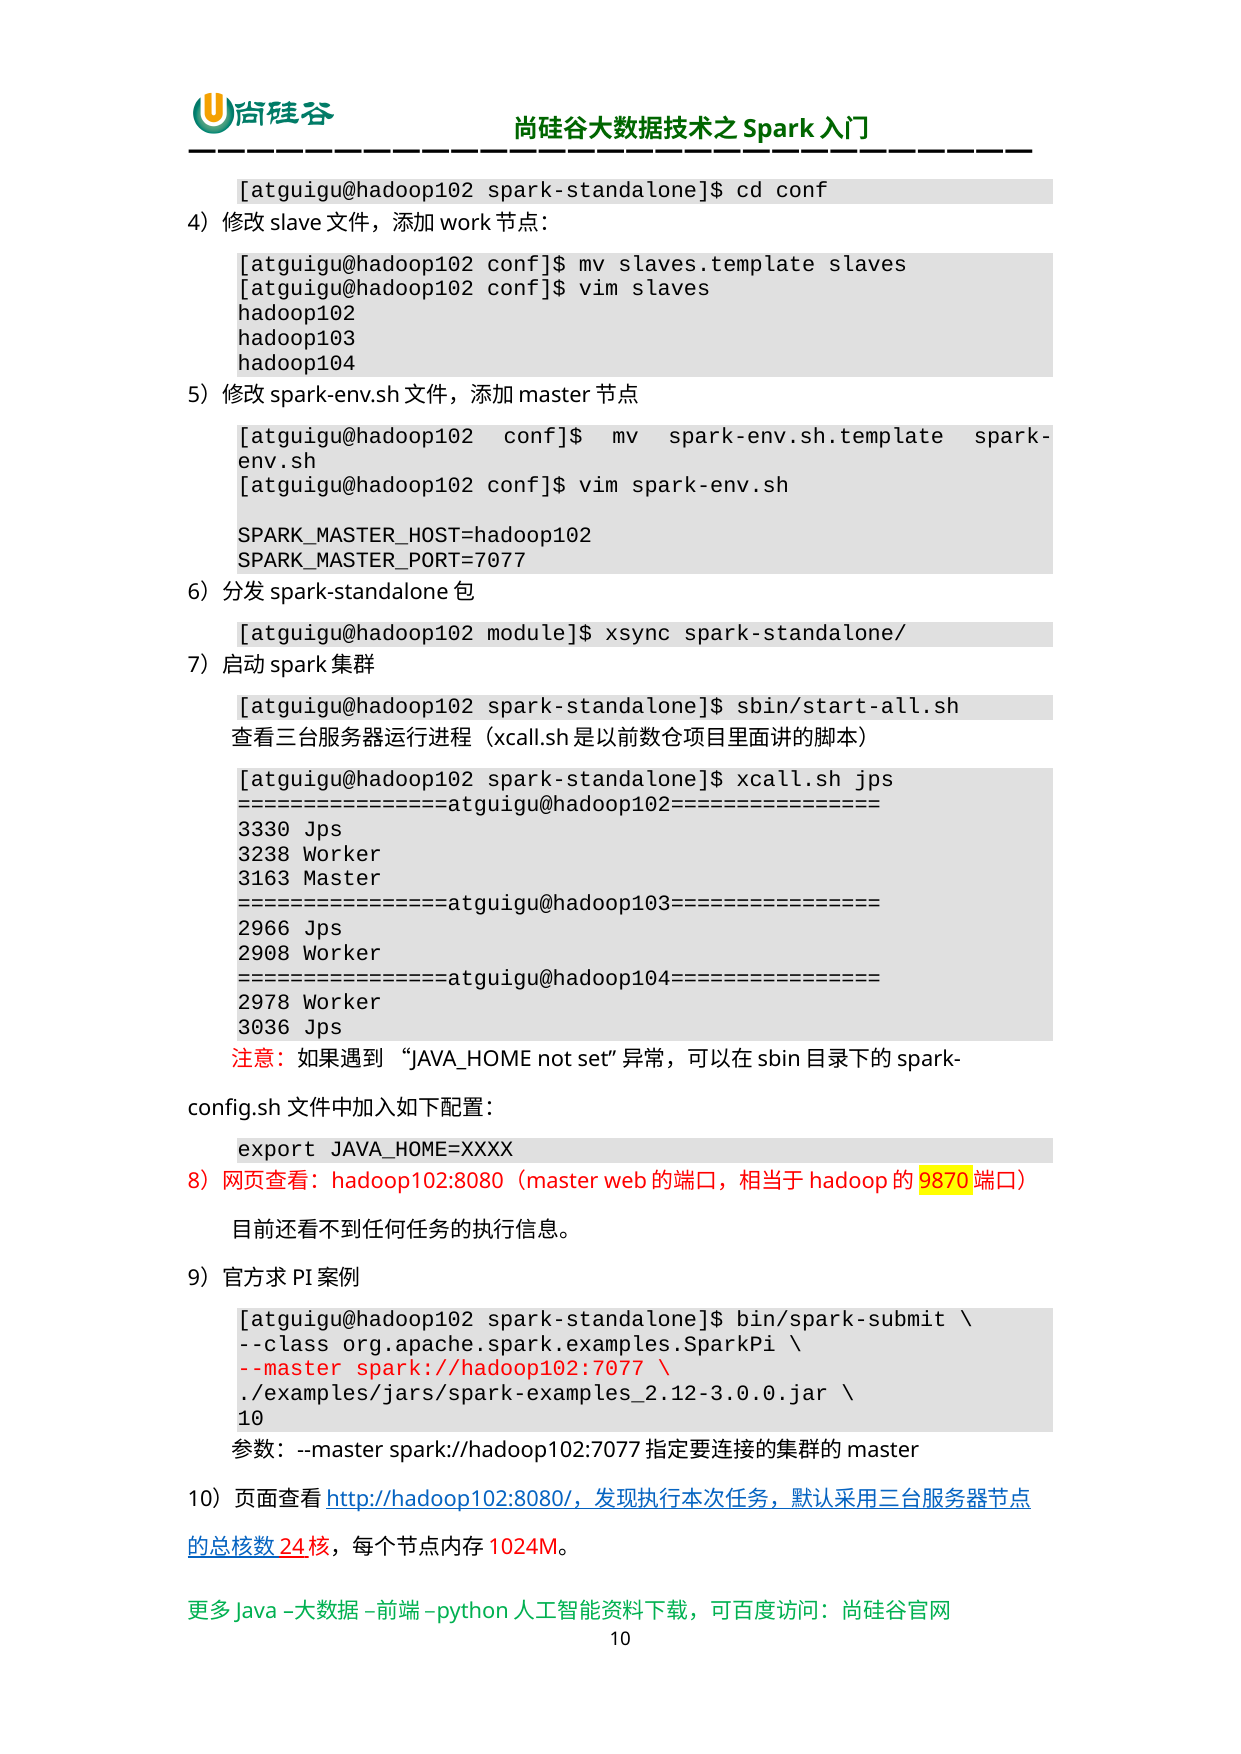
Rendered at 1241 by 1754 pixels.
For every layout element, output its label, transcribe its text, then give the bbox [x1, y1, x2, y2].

text [atguigu@hadoop102 spark-standalone]$ bin/spark-submit \ [237, 1308, 1053, 1333]
text ================atguigu@hadoop102================ [237, 793, 1053, 818]
text 查看三台服务器运行进程（xcall.sh是以前数仓项目里面讲的脚本） [187, 720, 1053, 752]
text 注意：如果遇到 “JAVA_HOME not set” 异常，可以在sbin目录下的spark-config.sh 文件中加入如下配置： [187, 1041, 1053, 1122]
text 目前还看不到任何任务的执行信息。 [187, 1211, 1053, 1244]
text [atguigu@hadoop102 spark-standalone]$ sbin/start-all.sh [237, 695, 1053, 720]
text 2978 Worker [237, 991, 1053, 1016]
text 6）分发spark-standalone包 [187, 574, 1053, 606]
text [atguigu@hadoop102 conf]$ vim slaves [237, 277, 1053, 302]
text 4）修改slave文件，添加work节点： [187, 204, 1053, 237]
text 5）修改spark-env.sh文件，添加master节点 [187, 377, 1053, 409]
text --master spark://hadoop102:7077 \ [237, 1357, 1053, 1382]
text hadoop104 [237, 352, 1053, 377]
text 3238 Worker [237, 843, 1053, 867]
text 10）页面查看http://hadoop102:8080/，发现执行本次任务，默认采用三台服务器节点的总核数24核，每个节点内存1024M。 [187, 1480, 1053, 1561]
text 2966 Jps [237, 917, 1053, 942]
text hadoop102 [237, 302, 1053, 327]
text SPARK_MASTER_PORT=7077 [237, 549, 1053, 574]
text ================atguigu@hadoop103================ [237, 892, 1053, 917]
text hadoop103 [237, 327, 1053, 352]
text ================atguigu@hadoop104================ [237, 967, 1053, 991]
text [atguigu@hadoop102 conf]$ mv slaves.template slaves [237, 253, 1053, 277]
text ./examples/jars/spark-examples_2.12-3.0.0.jar \ [237, 1382, 1053, 1407]
text 7）启动spark集群 [187, 647, 1053, 679]
text 2908 Worker [237, 942, 1053, 967]
text [atguigu@hadoop102 spark-standalone]$ xcall.sh jps [237, 768, 1053, 793]
text --class org.apache.spark.examples.SparkPi \ [237, 1333, 1053, 1357]
text [atguigu@hadoop102 module]$ xsync spark-standalone/ [237, 622, 1053, 647]
text 3330 Jps [237, 818, 1053, 843]
text 参数：--master spark://hadoop102:7077指定要连接的集群的master [187, 1432, 1053, 1464]
text 8）网页查看：hadoop102:8080（master web的端口，相当于hadoop的9870端口） [187, 1163, 1053, 1195]
text [atguigu@hadoop102 conf]$ mv spark-env.sh.template spark-env.sh [237, 425, 1053, 474]
picture [187, 88, 338, 138]
text [atguigu@hadoop102 conf]$ vim spark-env.sh [237, 474, 1053, 499]
text 9）官方求PI案例 [187, 1259, 1053, 1292]
text SPARK_MASTER_HOST=hadoop102 [237, 524, 1053, 549]
text export JAVA_HOME=XXXX [237, 1138, 1053, 1163]
text 3036 Jps [237, 1016, 1053, 1041]
text 10 [237, 1407, 1053, 1432]
text [atguigu@hadoop102 spark-standalone]$ cd conf [237, 179, 1053, 204]
text 3163 Master [237, 867, 1053, 892]
